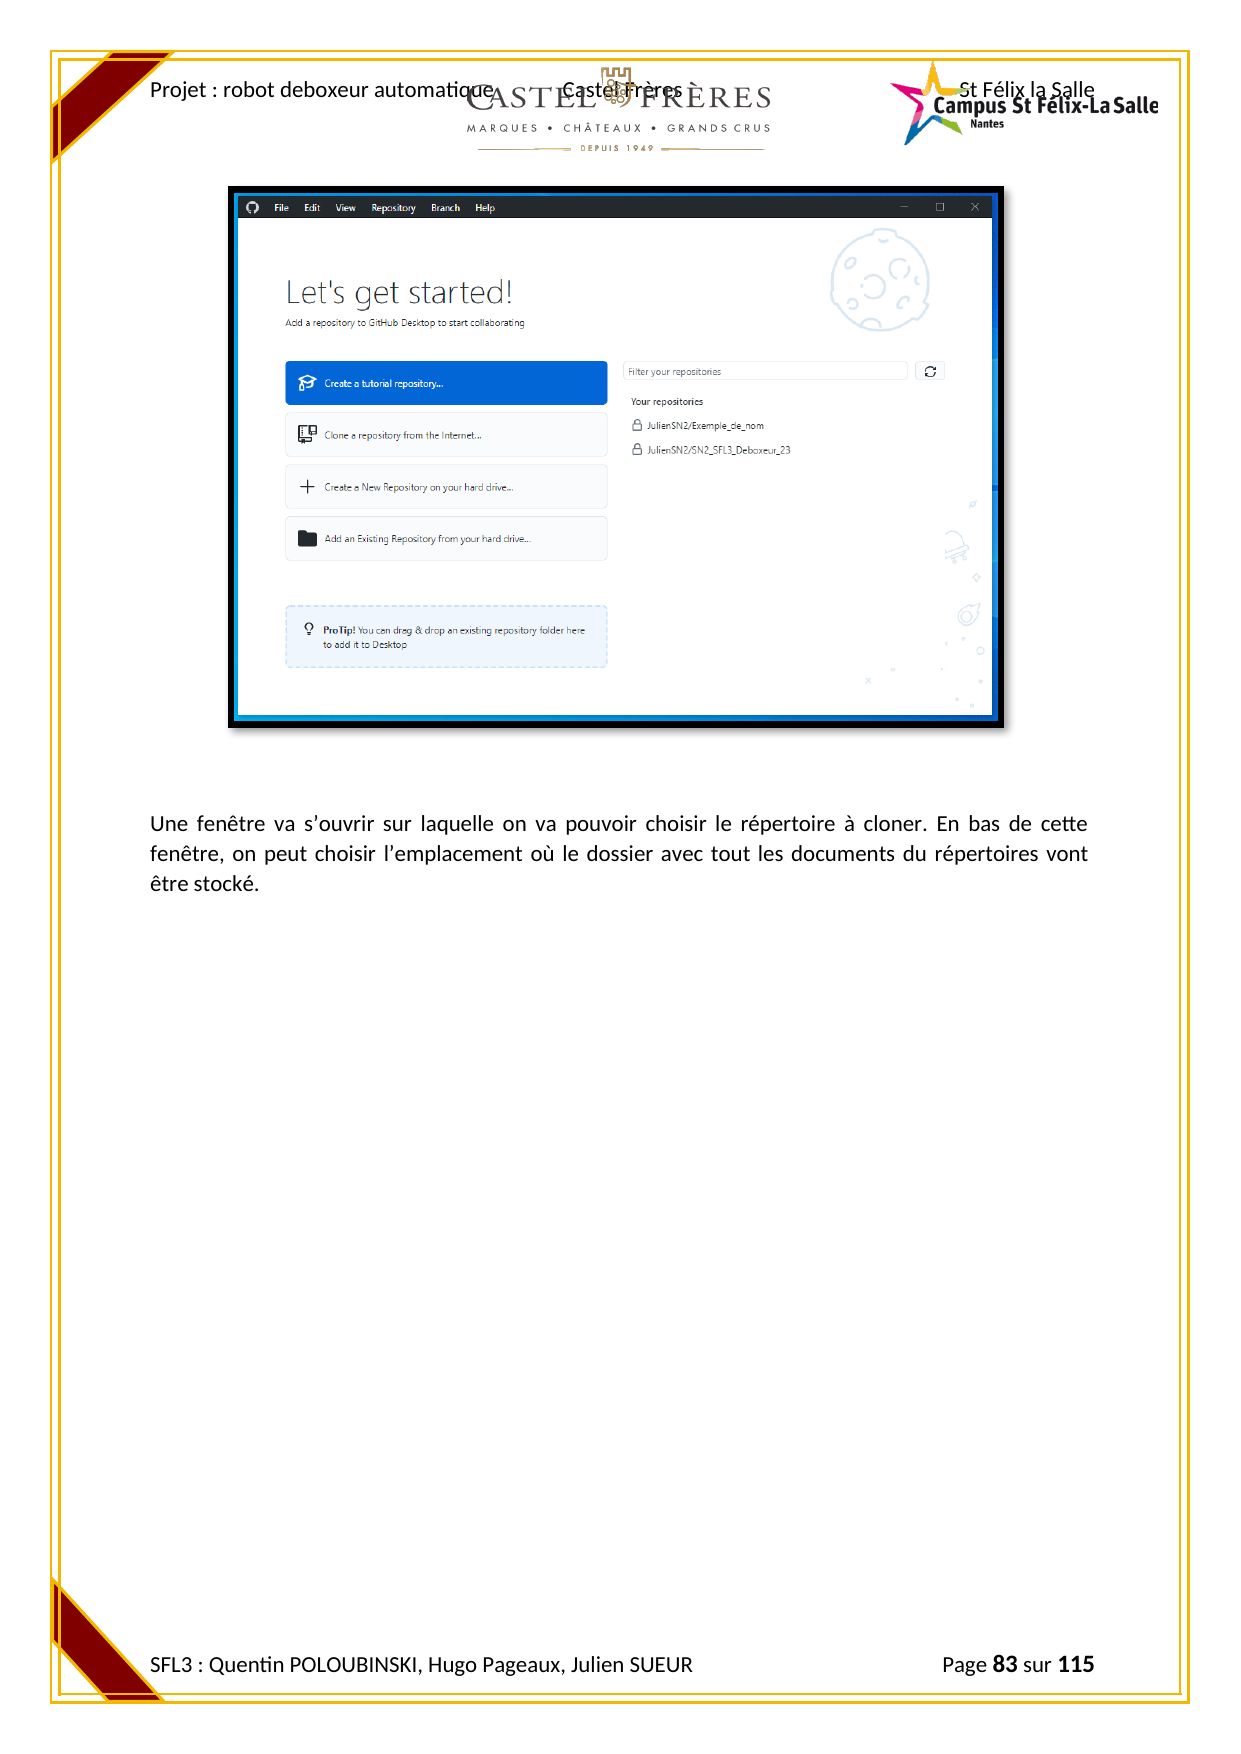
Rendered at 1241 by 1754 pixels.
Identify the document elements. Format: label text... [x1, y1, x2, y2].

picture [239, 193, 998, 721]
picture [460, 59, 773, 157]
picture [889, 60, 1158, 145]
text Une fenêtre va s’ouvrir sur laquelle on va pouvoir choisir le répertoire à cloner. En bas de cette fenêtre, on peut choisir l’emplacement où le dossier avec tout les documents du répertoires vont être stocké. [150, 809, 1090, 897]
